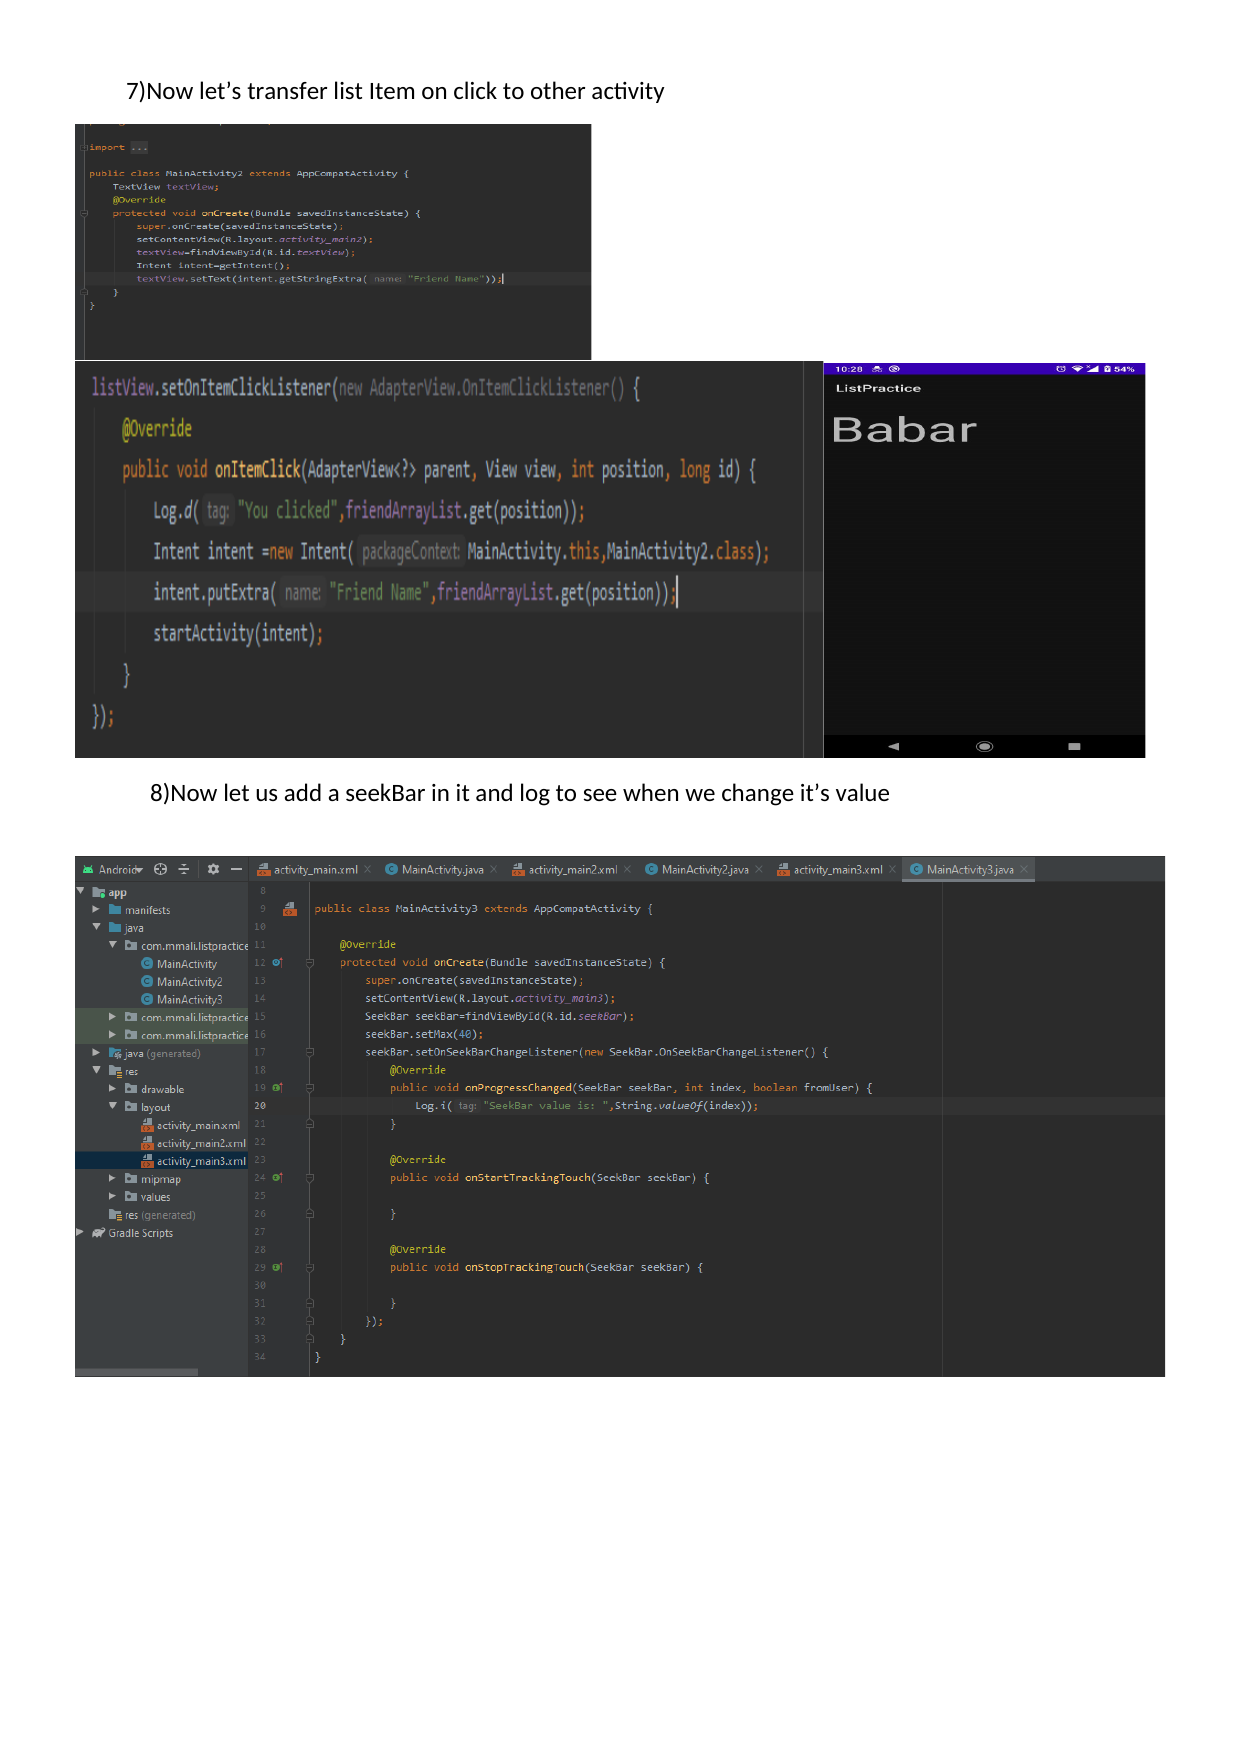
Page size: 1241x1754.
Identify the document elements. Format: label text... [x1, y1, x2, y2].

picture [75, 361, 1146, 758]
picture [75, 856, 1166, 1377]
text 7)Now let’s transfer list Item on click to other activity [75, 75, 1165, 106]
text 8)Now let us add a seekBar in it and log to see when we change it’s value [75, 777, 1165, 807]
picture [75, 124, 592, 360]
